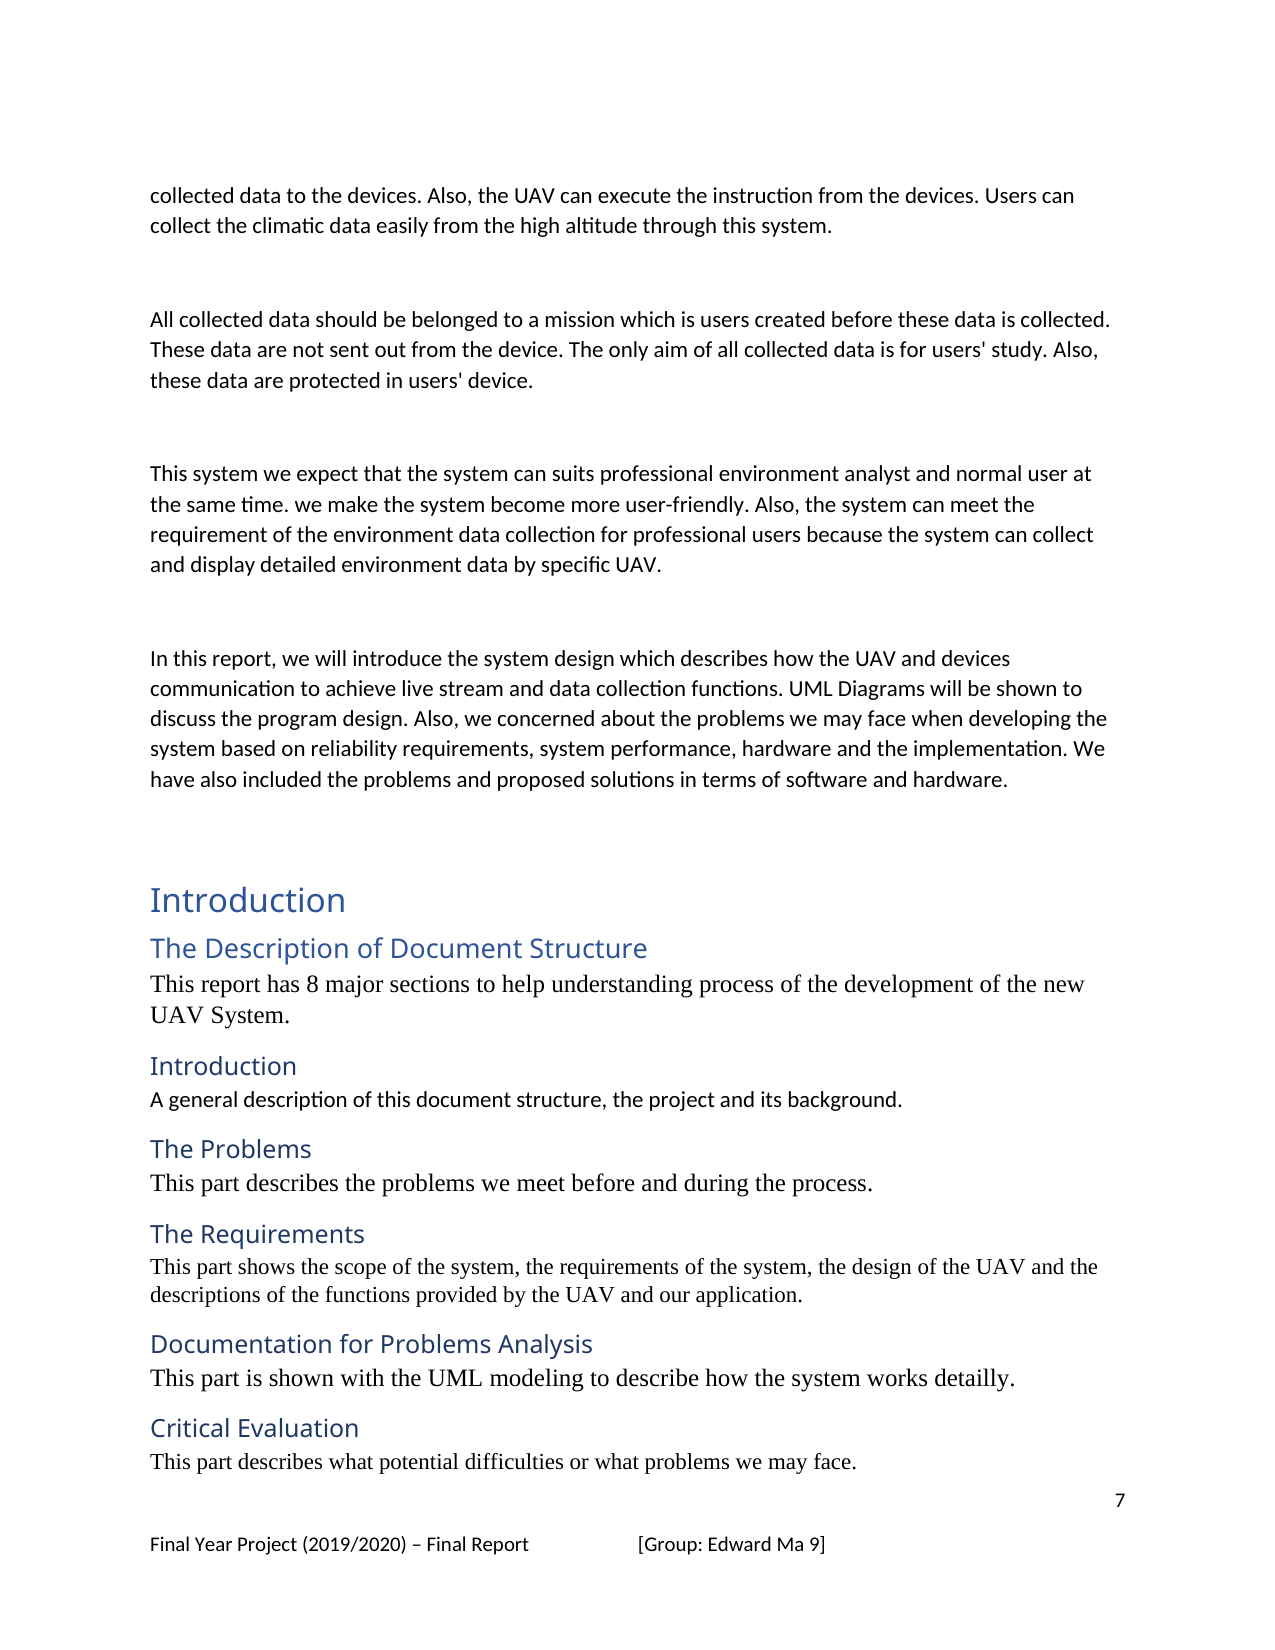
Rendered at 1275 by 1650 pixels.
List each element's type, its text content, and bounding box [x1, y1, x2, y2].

subtitle The Description of Document Structure [150, 929, 1125, 966]
subtitle Documentation for Problems Analysis [150, 1327, 1125, 1361]
subtitle The Requirements [150, 1216, 1125, 1250]
text This report has 8 major sections to help understanding process of the development of the new UAV System. [150, 969, 1125, 1029]
text This system we expect that the system can suits professional environment analyst and normal user at the same time. we make the system become more user-friendly. Also, the system can meet the requirement of the environment data collection for professional users because the system can collect and display detailed environment data by specific UAV. [150, 459, 1125, 578]
subtitle Introduction [150, 1048, 1125, 1082]
subtitle Critical Evaluation [150, 1411, 1125, 1445]
text A general description of this document structure, the project and its background. [150, 1085, 1125, 1113]
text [150, 181, 1125, 240]
subtitle Introduction [150, 876, 1125, 922]
text In this report, we will introduce the system design which describes how the UAV and devices communication to achieve live stream and data collection functions. UML Diagrams will be shown to discuss the program design. Also, we concerned about the problems we may face when developing the system based on reliability requirements, system performance, hardware and the implementation. We have also included the problems and proposed solutions in terms of software and hardware. [150, 644, 1125, 793]
subtitle The Problems [150, 1132, 1125, 1166]
text This part is shown with the UML modeling to describe how the system works detailly. [150, 1363, 1125, 1392]
text This part shows the scope of the system, the requirements of the system, the design of the UAV and the descriptions of the functions provided by the UAV and our application. [150, 1253, 1125, 1308]
text This part describes the problems we meet before and during the process. [150, 1168, 1125, 1197]
text All collected data should be belonged to a mission which is users created before these data is collected. These data are not sent out from the device. The only aim of all collected data is for users' study. Also, these data are protected in users' device. [150, 305, 1125, 394]
text This part describes what potential difficulties or what problems we may face. [150, 1448, 1125, 1474]
